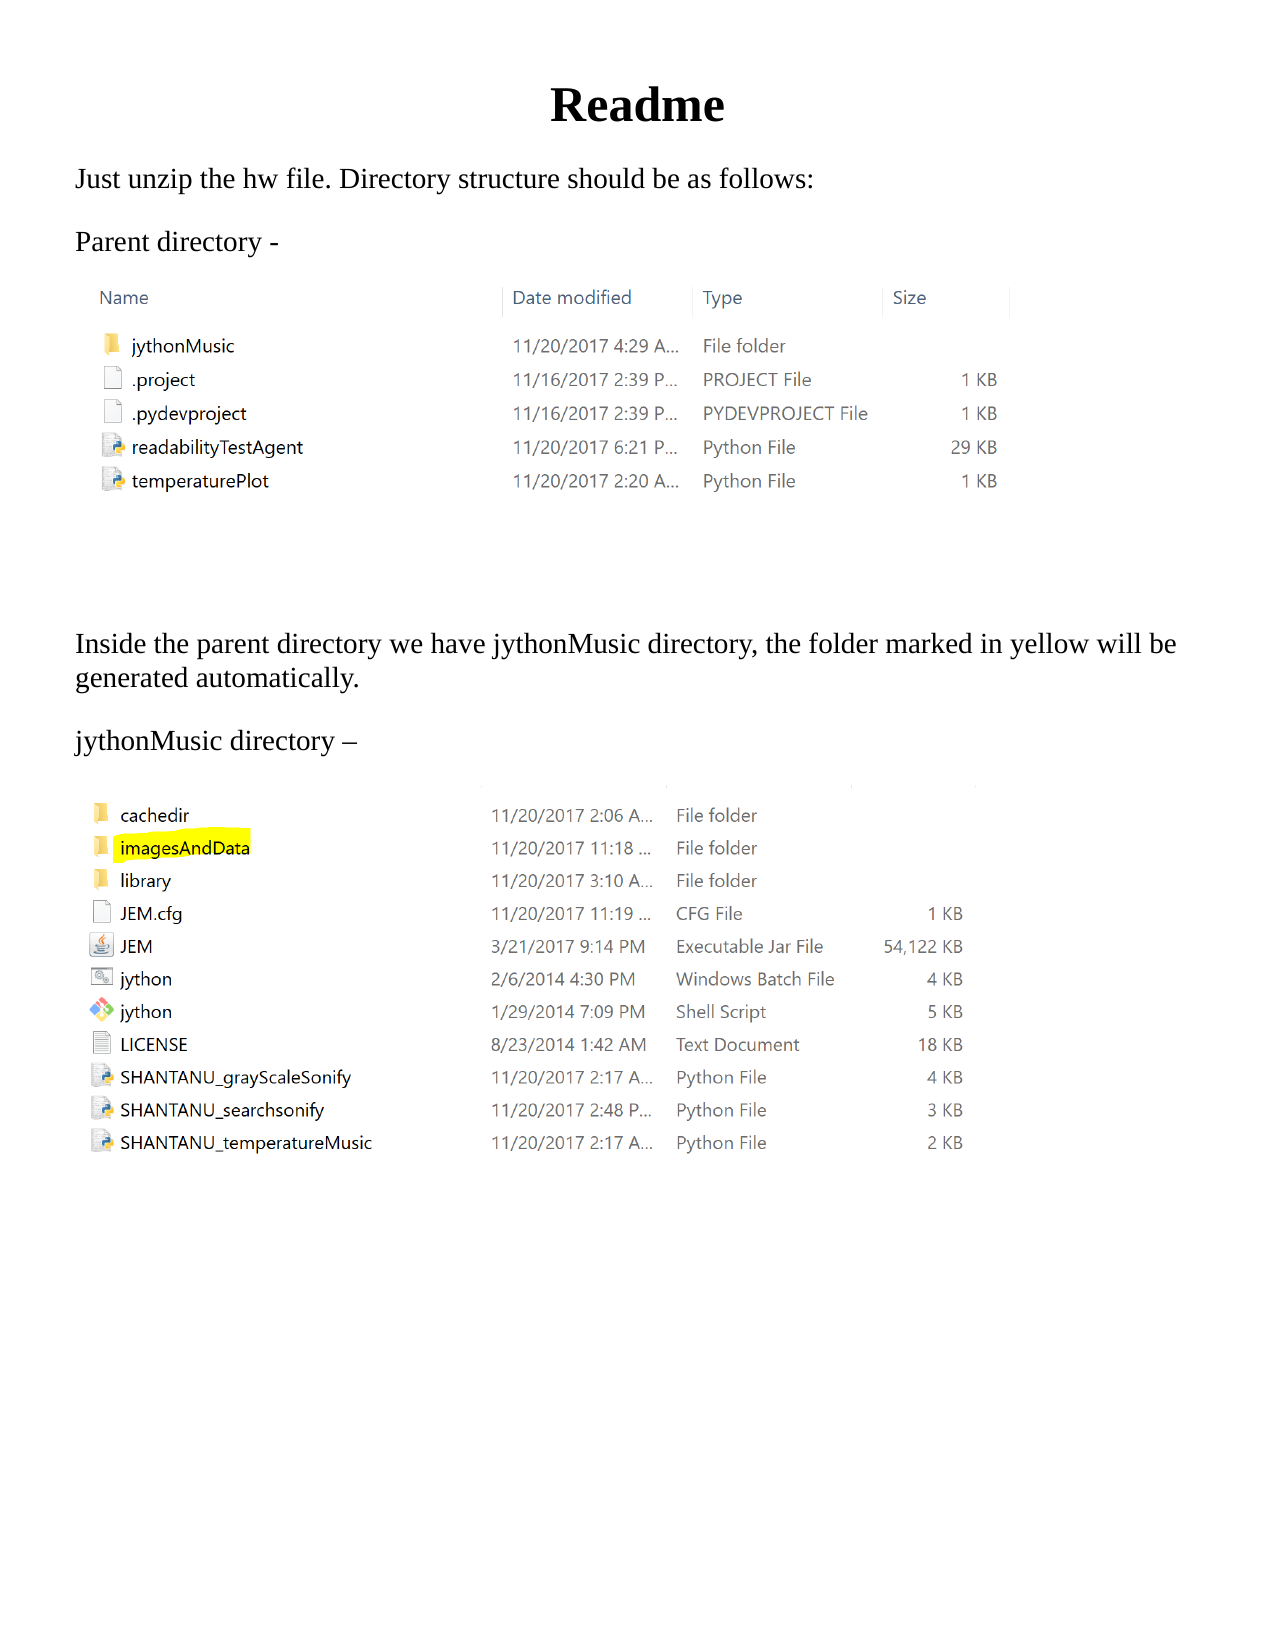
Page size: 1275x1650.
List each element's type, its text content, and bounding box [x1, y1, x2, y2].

subtitle Readme [75, 75, 1200, 132]
picture [75, 287, 1050, 598]
subtitle jythonMusic directory – [75, 723, 1200, 756]
subtitle Inside the parent directory we have jythonMusic directory, the folder marked in yellow will be generated automatically. [75, 627, 1200, 694]
subtitle Parent directory - [75, 224, 1200, 258]
picture [75, 785, 1050, 1189]
subtitle Just unzip the hw file. Directory structure should be as follows: [75, 162, 1200, 195]
